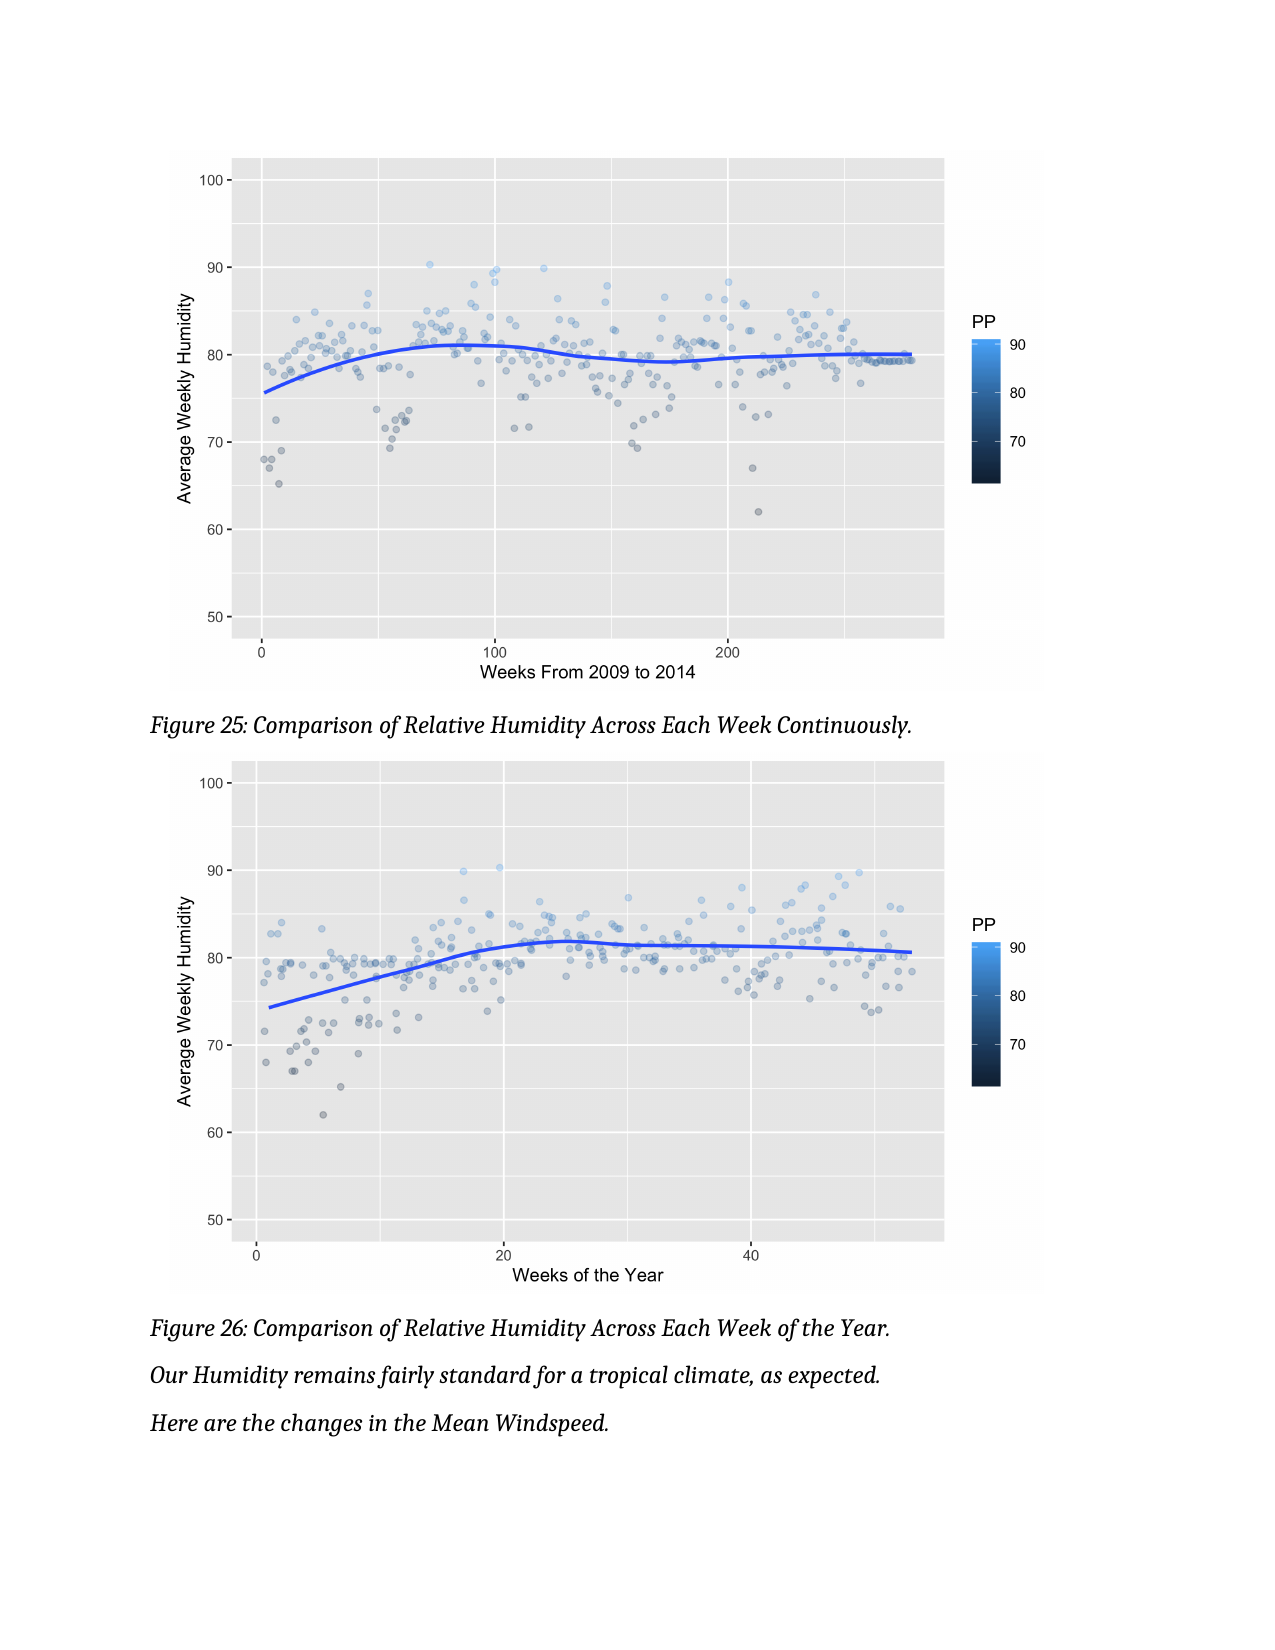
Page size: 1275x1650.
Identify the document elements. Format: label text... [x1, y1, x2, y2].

text Our Humidity remains fairly standard for a tropical climate, as expected. [150, 1361, 1125, 1390]
text Figure 25: Comparison of Relative Humidity Across Each Week Continuously. [150, 711, 1125, 740]
text Figure 26: Comparison of Relative Humidity Across Each Week of the Year. [150, 1314, 1125, 1343]
picture [168, 150, 1044, 691]
picture [168, 752, 1044, 1294]
text Here are the changes in the Mean Windspeed. [150, 1409, 1125, 1438]
